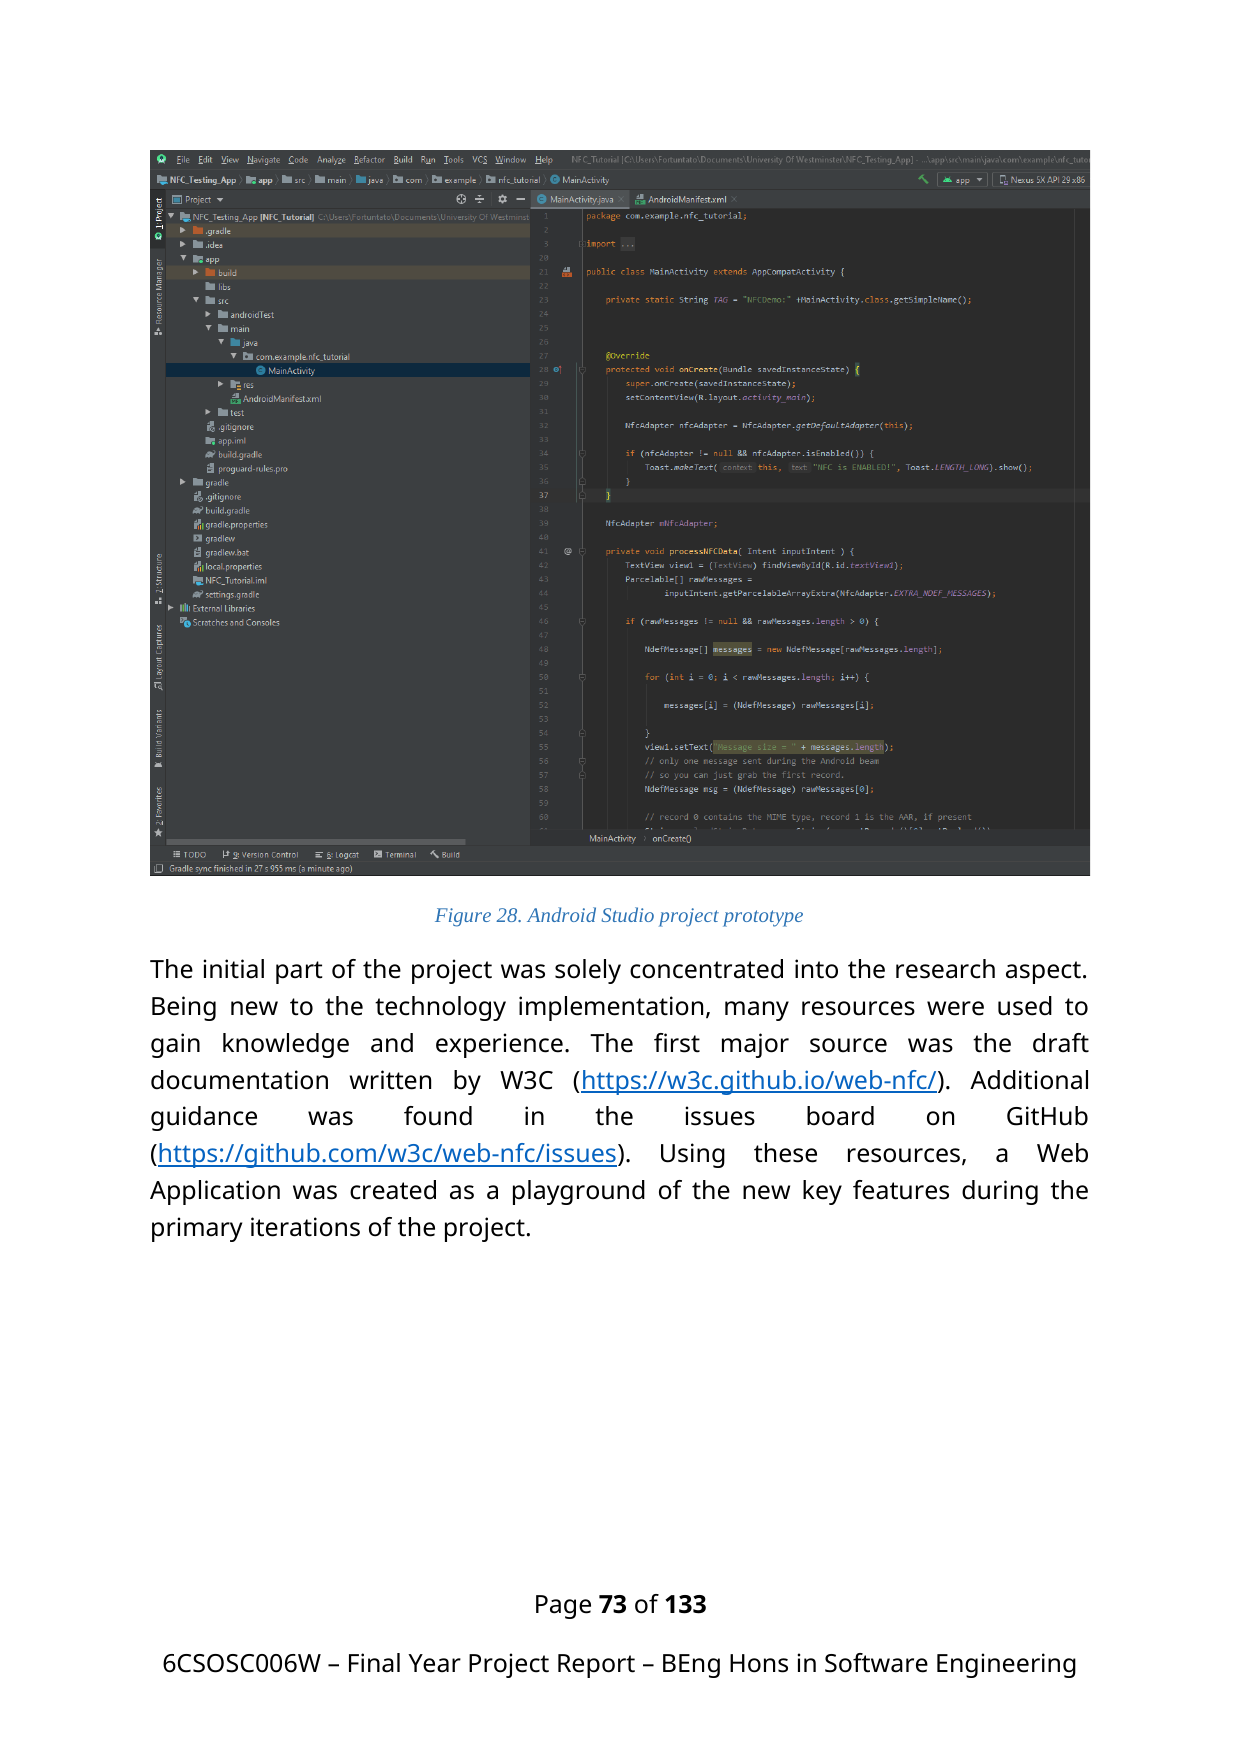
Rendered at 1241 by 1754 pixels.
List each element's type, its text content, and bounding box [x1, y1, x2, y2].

text Figure 28. Android Studio project prototype [150, 903, 1090, 927]
text The initial part of the project was solely concentrated into the research aspect. Being new to the technology implementation, many resources were used to gain knowledge and experience. The first major source was the draft documentation written by W3C (https://w3c.github.io/web-nfc/). Additional guidance was found in the issues board on GitHub (https://github.com/w3c/web-nfc/issues). Using these resources, a Web Application was created as a playground of the new key features during the primary iterations of the project. [150, 952, 1090, 1243]
picture [150, 150, 1091, 876]
